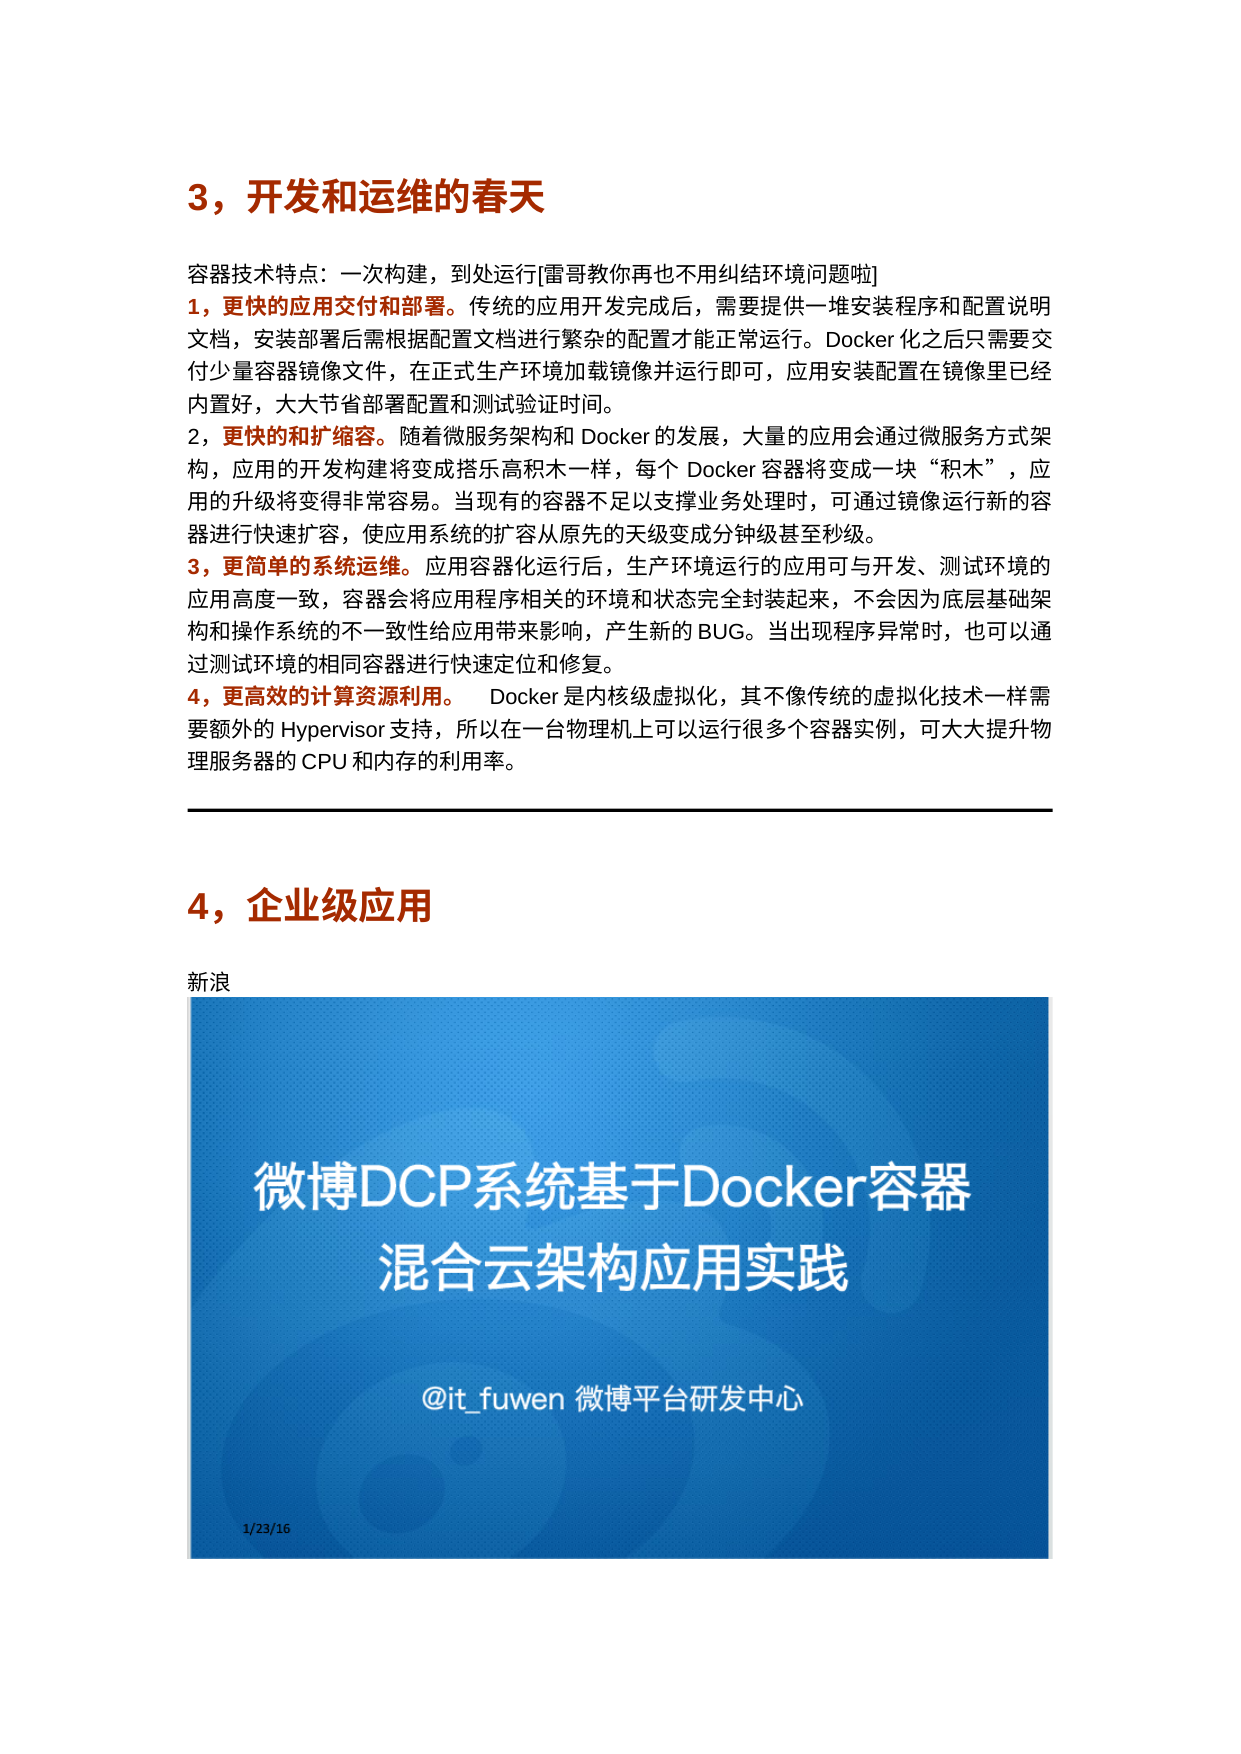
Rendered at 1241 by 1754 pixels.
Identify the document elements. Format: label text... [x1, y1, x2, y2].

subtitle 4，企业级应用 [187, 870, 1053, 935]
text 新浪 [187, 964, 1053, 997]
subtitle 3，开发和运维的春天 [187, 162, 1053, 227]
text 3，更简单的系统运维。应用容器化运行后，生产环境运行的应用可与开发、测试环境的应用高度一致，容器会将应用程序相关的环境和状态完全封装起来，不会因为底层基础架构和操作系统的不一致性给应用带来影响，产生新的BUG。当出现程序异常时，也可以通过测试环境的相同容器进行快速定位和修复。 [187, 549, 1053, 679]
picture [187, 997, 1053, 1559]
text 容器技术特点：一次构建，到处运行[雷哥教你再也不用纠结环境问题啦] [187, 256, 1053, 289]
text 2，更快的和扩缩容。随着微服务架构和Docker的发展，大量的应用会通过微服务方式架构，应用的开发构建将变成搭乐高积木一样，每个Docker容器将变成一块“积木”，应用的升级将变得非常容易。当现有的容器不足以支撑业务处理时，可通过镜像运行新的容器进行快速扩容，使应用系统的扩容从原先的天级变成分钟级甚至秒级。 [187, 419, 1053, 549]
text 4，更高效的计算资源利用。 Docker是内核级虚拟化，其不像传统的虚拟化技术一样需要额外的Hypervisor支持，所以在一台物理机上可以运行很多个容器实例，可大大提升物理服务器的CPU和内存的利用率。 [187, 679, 1053, 776]
text 1，更快的应用交付和部署。传统的应用开发完成后，需要提供一堆安装程序和配置说明文档，安装部署后需根据配置文档进行繁杂的配置才能正常运行。Docker化之后只需要交付少量容器镜像文件，在正式生产环境加载镜像并运行即可，应用安装配置在镜像里已经内置好，大大节省部署配置和测试验证时间。 [187, 289, 1053, 419]
